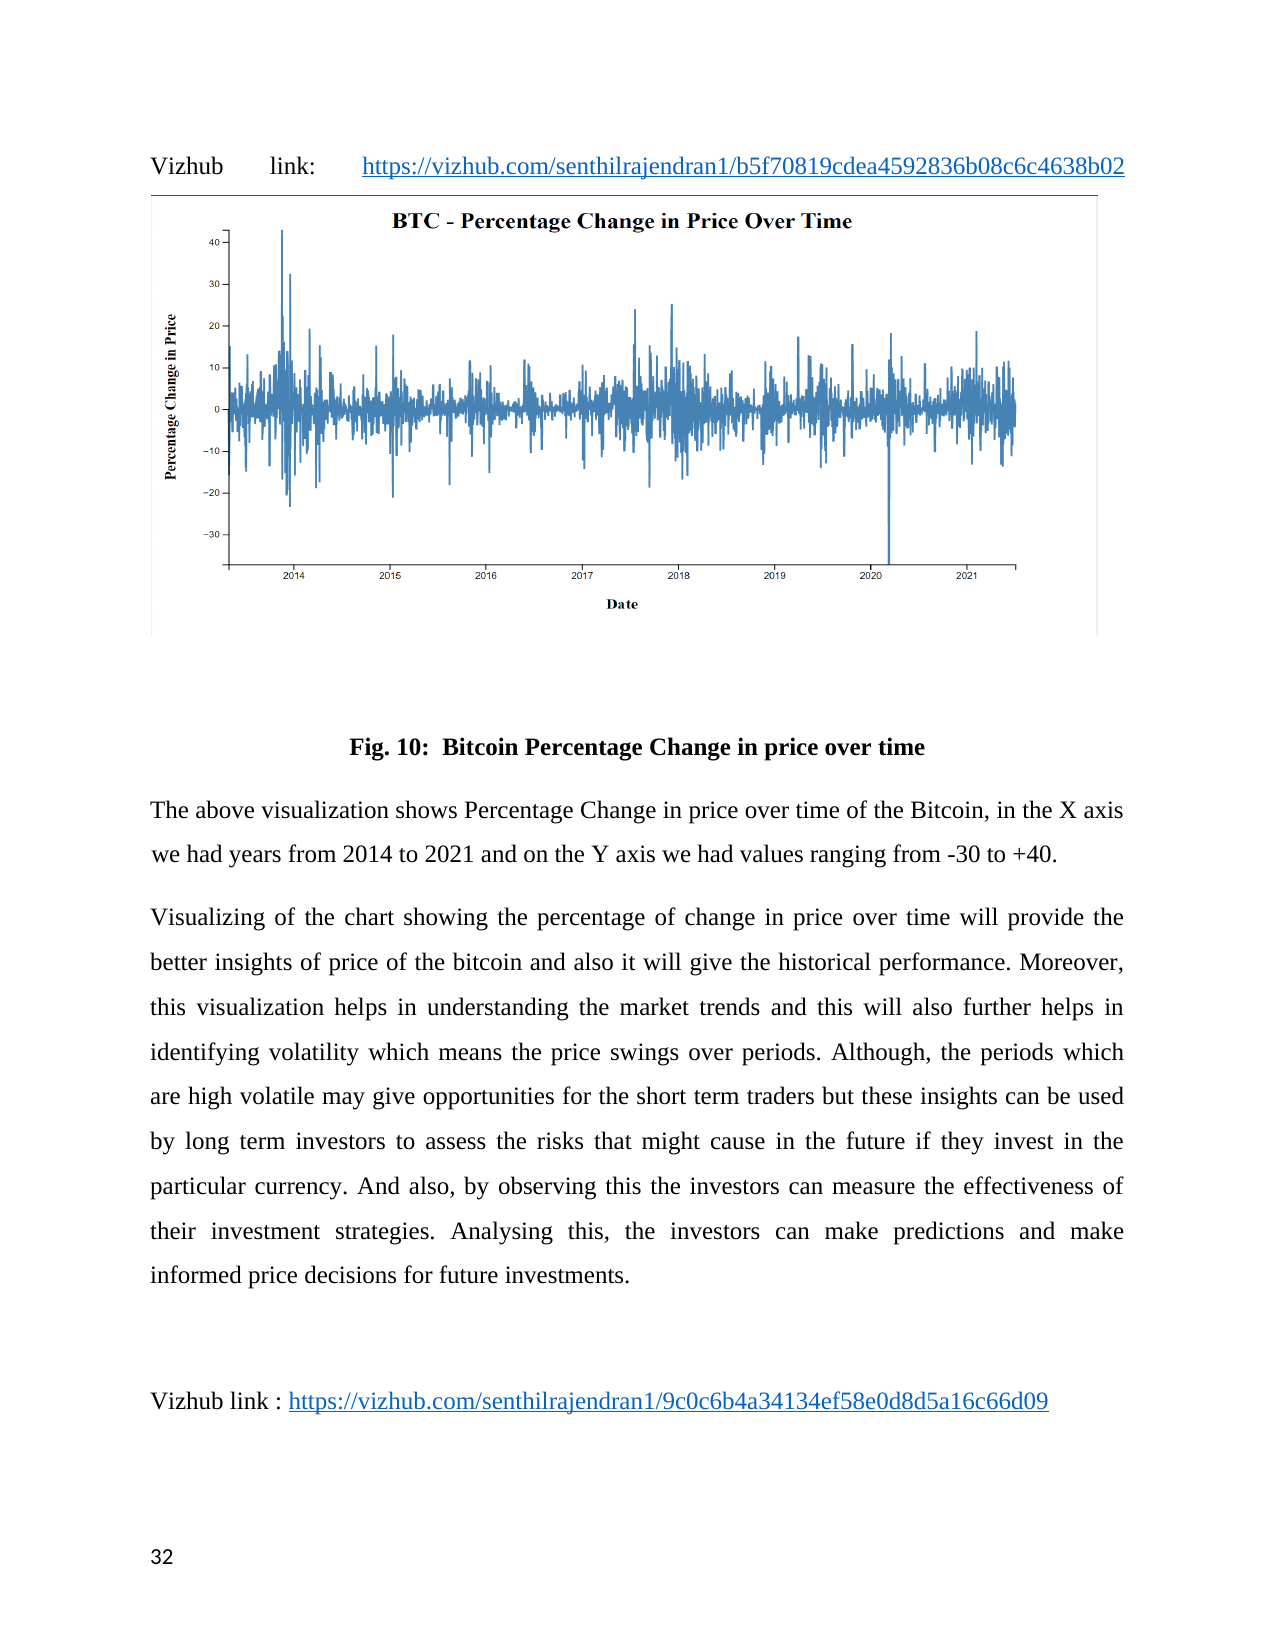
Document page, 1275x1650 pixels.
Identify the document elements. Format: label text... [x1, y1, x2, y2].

text Vizhub link : https://vizhub.com/senthilrajendran1/9c0c6b4a34134ef58e0d8d5a16c66d09 [150, 1386, 1125, 1414]
subtitle Fig. 10: Bitcoin Percentage Change in price over time [150, 732, 1124, 761]
text The above visualization shows Percentage Change in price over time of the Bitcoin, in the X axis we had years from 2014 to 2021 and on the Y axis we had values ranging from -30 to +40. [150, 795, 1125, 868]
text Visualizing of the chart showing the percentage of change in price over time will provide the better insights of price of the bitcoin and also it will give the historical performance. Moreover, this visualization helps in understanding the market trends and this will also further helps in identifying volatility which means the price swings over periods. Although, the periods which are high volatile may give opportunities for the short term traders but these insights can be used by long term investors to assess the risks that might cause in the future if they invest in the particular currency. And also, by observing this the investors can measure the effectiveness of their investment strategies. Analysing this, the investors can make predictions and make informed price decisions for future investments. [150, 902, 1125, 1289]
picture [151, 195, 1098, 636]
